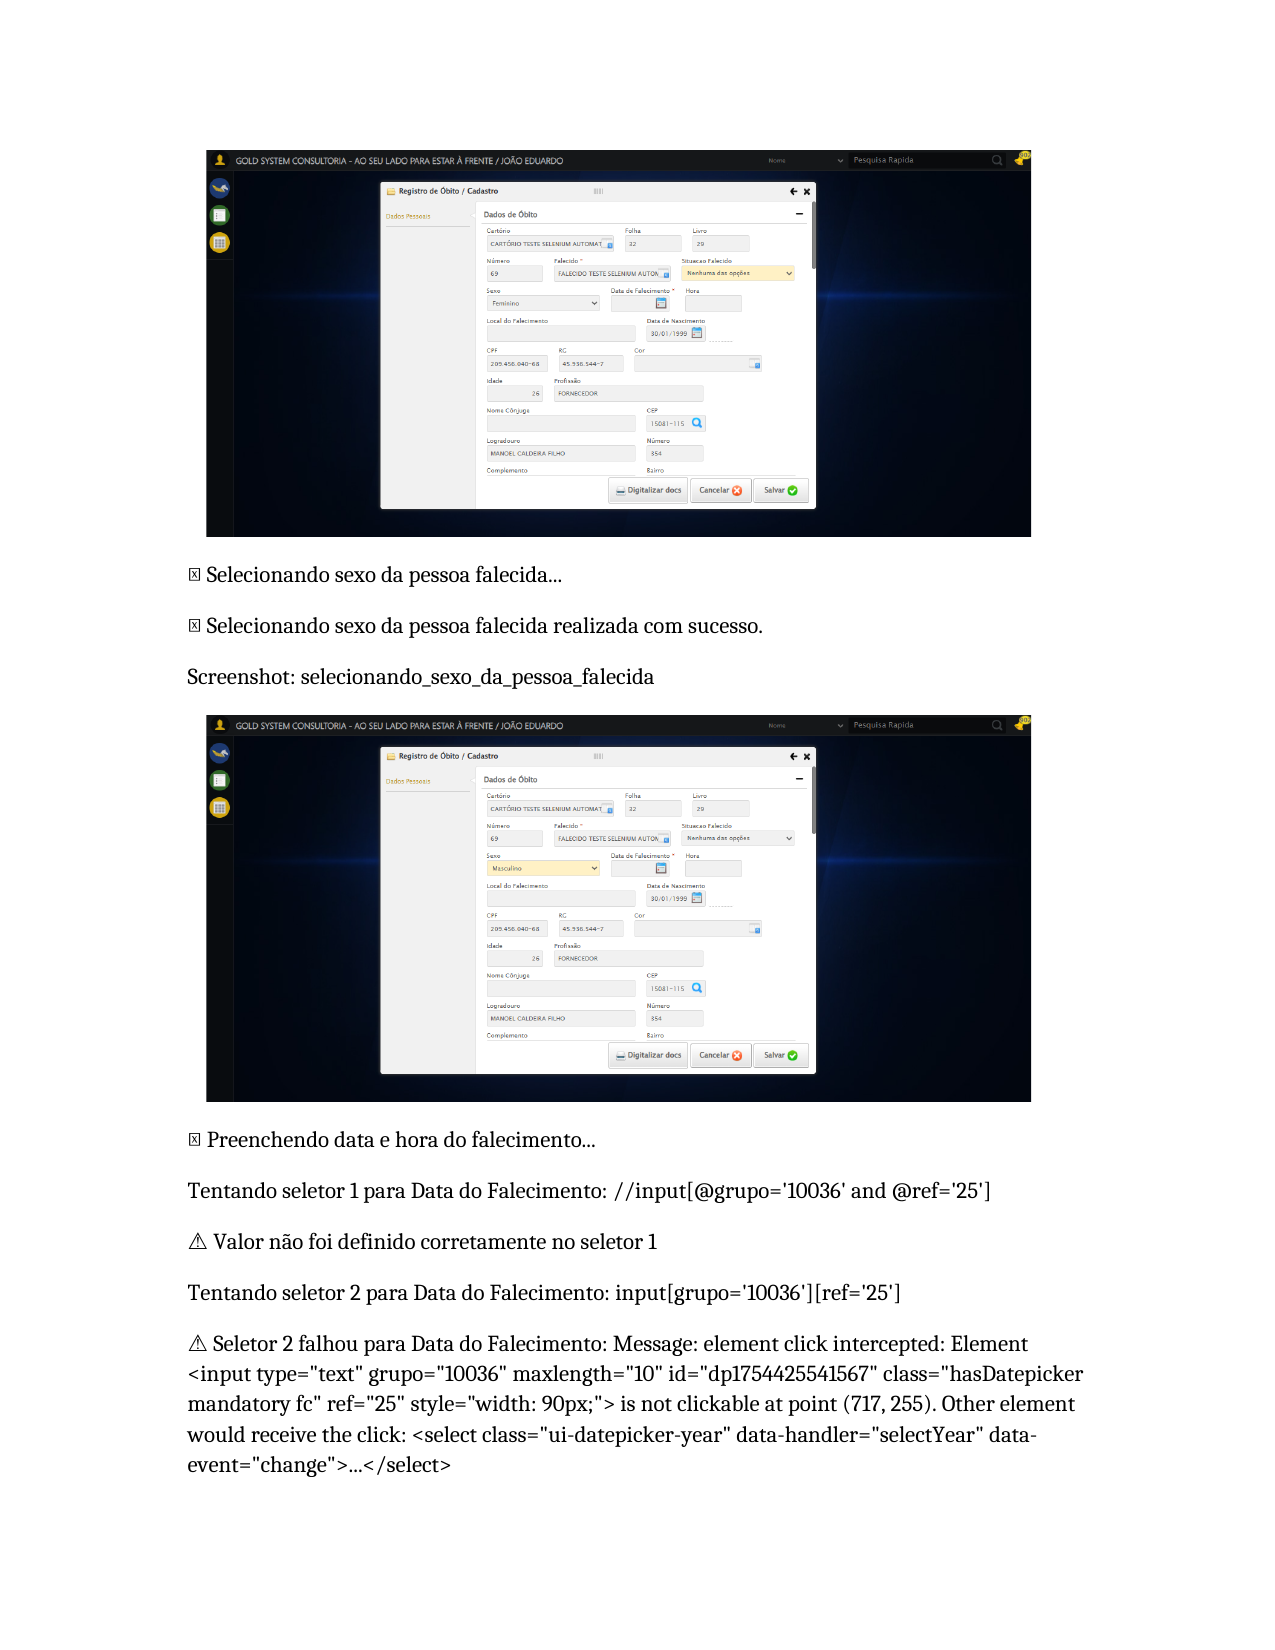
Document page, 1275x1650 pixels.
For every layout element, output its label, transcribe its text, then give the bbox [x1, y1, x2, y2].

text 🔄 Preenchendo data e hora do falecimento... [187, 1127, 1087, 1153]
text 🔄 Selecionando sexo da pessoa falecida... [187, 562, 1087, 588]
text Tentando seletor 1 para Data do Falecimento: //input[@grupo='10036' and @ref='25'] [187, 1178, 1087, 1204]
text ⚠️ Valor não foi definido corretamente no seletor 1 [187, 1229, 1087, 1255]
picture [206, 715, 1032, 1102]
text ✅ Selecionando sexo da pessoa falecida realizada com sucesso. [187, 613, 1087, 639]
picture [206, 150, 1032, 537]
text Screenshot: selecionando_sexo_da_pessoa_falecida [187, 664, 1087, 690]
text Tentando seletor 2 para Data do Falecimento: input[grupo='10036'][ref='25'] [187, 1280, 1087, 1306]
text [187, 1331, 1087, 1478]
